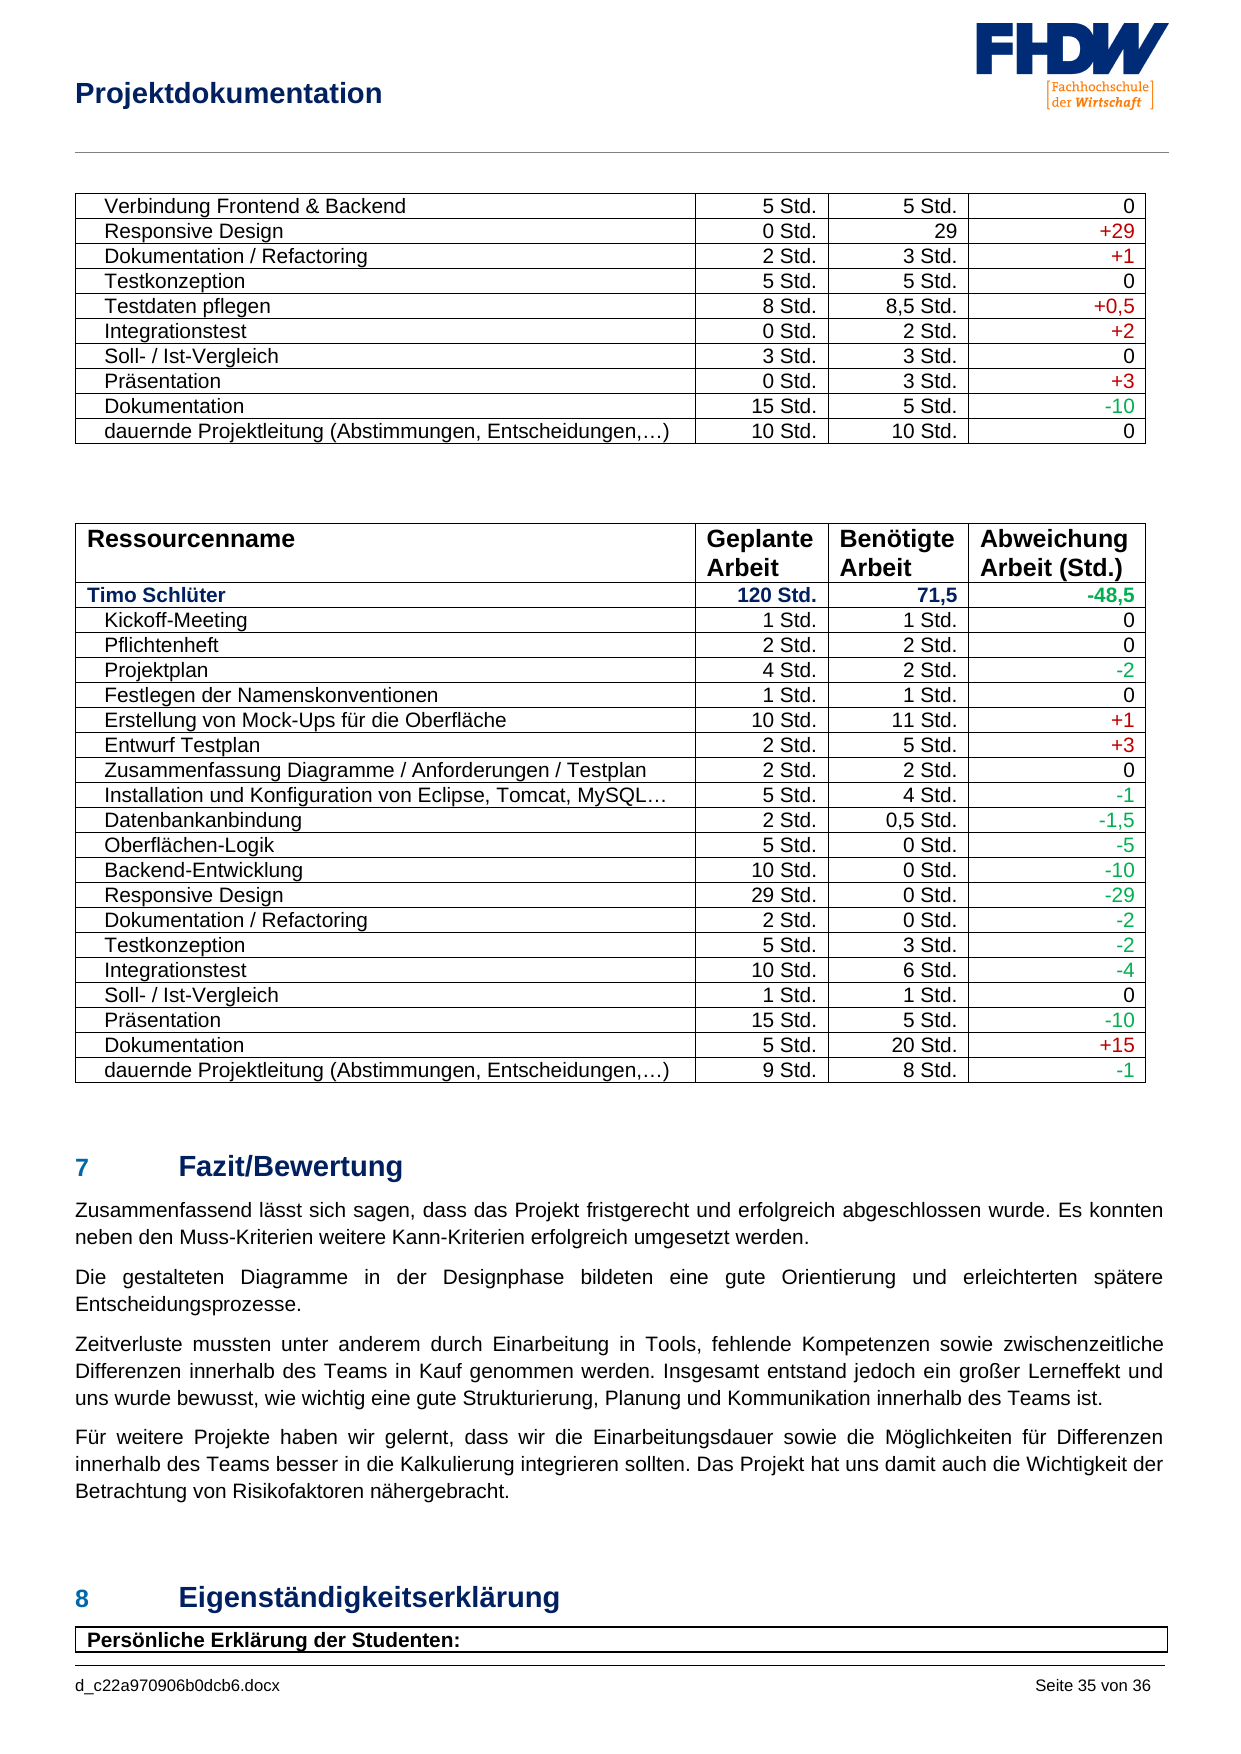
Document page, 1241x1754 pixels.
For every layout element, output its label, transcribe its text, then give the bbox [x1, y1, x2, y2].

table_cell 0 Std. [696, 369, 828, 393]
table_cell 0 [969, 269, 1145, 293]
table_cell -2 [969, 908, 1145, 932]
table_cell 1 Std. [829, 683, 968, 707]
table_cell Backend-Entwicklung [76, 858, 695, 882]
table_cell Pflichtenheft [76, 633, 695, 657]
table_cell Kickoff-Meeting [76, 608, 695, 632]
table_cell Verbindung Frontend & Backend [76, 194, 695, 218]
table_cell 10 Std. [696, 419, 828, 443]
table_cell 3 Std. [696, 344, 828, 368]
table_cell 2 Std. [829, 633, 968, 657]
table_cell Responsive Design [76, 219, 695, 243]
table_cell Timo Schlüter [76, 583, 695, 607]
table_cell Erstellung von Mock-Ups für die Oberfläche [76, 708, 695, 732]
table_cell -48,5 [969, 583, 1145, 607]
table_cell 2 Std. [696, 633, 828, 657]
table_cell +0,5 [969, 294, 1145, 318]
table_cell 8 Std. [696, 294, 828, 318]
table_cell 10 Std. [829, 419, 968, 443]
table_cell Dokumentation / Refactoring [76, 244, 695, 268]
table_cell -10 [969, 1008, 1145, 1032]
table_cell 0 [969, 419, 1145, 443]
table_header Benötigte Arbeit [829, 524, 968, 582]
table_cell 2 Std. [696, 908, 828, 932]
text Die gestalteten Diagramme in der Designphase bildeten eine gute Orientierung und erleichterten spätere Entscheidungsprozesse. [75, 1262, 1165, 1316]
table_cell -1 [969, 783, 1145, 807]
table_cell +1 [969, 244, 1145, 268]
table_cell dauernde Projektleitung (Abstimmungen, Entscheidungen,…) [76, 1058, 695, 1082]
table_cell 0 Std. [829, 908, 968, 932]
table_cell dauernde Projektleitung (Abstimmungen, Entscheidungen,…) [76, 419, 695, 443]
subtitle Fazit/Bewertung [75, 1149, 1165, 1182]
table_cell -2 [969, 933, 1145, 957]
text Zusammenfassend lässt sich sagen, dass das Projekt fristgerecht und erfolgreich abgeschlossen wurde. Es konnten neben den Muss-Kriterien weitere Kann-Kriterien erfolgreich umgesetzt werden. [75, 1195, 1165, 1249]
table_cell 5 Std. [696, 783, 828, 807]
table_cell 15 Std. [696, 1008, 828, 1032]
table_cell Dokumentation [76, 394, 695, 418]
table_cell 2 Std. [696, 244, 828, 268]
table_cell 5 Std. [696, 933, 828, 957]
table_cell 3 Std. [829, 244, 968, 268]
table_cell 8 Std. [829, 1058, 968, 1082]
table_cell 1 Std. [829, 983, 968, 1007]
table_cell 5 Std. [829, 194, 968, 218]
table_cell Dokumentation / Refactoring [76, 908, 695, 932]
table_cell 8,5 Std. [829, 294, 968, 318]
table_cell 71,5 [829, 583, 968, 607]
table_cell 2 Std. [696, 758, 828, 782]
table_cell -10 [969, 858, 1145, 882]
table_cell 2 Std. [829, 658, 968, 682]
table_cell 4 Std. [829, 783, 968, 807]
table_cell 29 [829, 219, 968, 243]
table_cell Präsentation [76, 1008, 695, 1032]
table_cell 0 Std. [829, 858, 968, 882]
table_header Ressourcenname [76, 524, 695, 582]
table_cell Projektplan [76, 658, 695, 682]
table_cell 6 Std. [829, 958, 968, 982]
table_header Geplante Arbeit [696, 524, 828, 582]
table_cell 0 Std. [829, 883, 968, 907]
table_cell 5 Std. [829, 269, 968, 293]
table_cell Datenbankanbindung [76, 808, 695, 832]
table_cell 2 Std. [829, 758, 968, 782]
table_cell 2 Std. [696, 808, 828, 832]
table_cell 0 [969, 608, 1145, 632]
table_cell 0 [969, 633, 1145, 657]
table_cell Testkonzeption [76, 269, 695, 293]
table_cell 0 [969, 683, 1145, 707]
table_cell Festlegen der Namenskonventionen [76, 683, 695, 707]
table_cell 10 Std. [696, 708, 828, 732]
picture [976, 23, 1169, 110]
table_cell Testkonzeption [76, 933, 695, 957]
table_cell 0 Std. [829, 833, 968, 857]
table_header Abweichung Arbeit (Std.) [969, 524, 1145, 582]
table_cell 0 [969, 194, 1145, 218]
table_cell -10 [969, 394, 1145, 418]
table_cell -4 [969, 958, 1145, 982]
table_cell Installation und Konfiguration von Eclipse, Tomcat, MySQL… [76, 783, 695, 807]
table_cell +15 [969, 1033, 1145, 1057]
table_cell 3 Std. [829, 344, 968, 368]
table_cell 0 [969, 983, 1145, 1007]
table_cell Integrationstest [76, 958, 695, 982]
table_cell 4 Std. [696, 658, 828, 682]
table_cell 5 Std. [696, 1033, 828, 1057]
table_cell +3 [969, 369, 1145, 393]
table_cell Soll- / Ist-Vergleich [76, 344, 695, 368]
table_cell Dokumentation [76, 1033, 695, 1057]
table_cell 1 Std. [696, 983, 828, 1007]
table_cell 5 Std. [829, 1008, 968, 1032]
table_cell 1 Std. [696, 608, 828, 632]
text Zeitverluste mussten unter anderem durch Einarbeitung in Tools, fehlende Kompetenzen sowie zwischenzeitliche Differenzen innerhalb des Teams in Kauf genommen werden. Insgesamt entstand jedoch ein großer Lerneffekt und uns wurde bewusst, wie wichtig eine gute Strukturierung, Planung und Kommunikation innerhalb des Teams ist. [75, 1328, 1165, 1409]
table_cell Zusammenfassung Diagramme / Anforderungen / Testplan [76, 758, 695, 782]
table_cell 3 Std. [829, 369, 968, 393]
table_cell 5 Std. [696, 833, 828, 857]
table_cell Soll- / Ist-Vergleich [76, 983, 695, 1007]
table_cell 2 Std. [696, 733, 828, 757]
table_cell 10 Std. [696, 858, 828, 882]
table_cell 20 Std. [829, 1033, 968, 1057]
table_cell 0 Std. [696, 319, 828, 343]
table_cell 0 [969, 758, 1145, 782]
table_cell Oberflächen-Logik [76, 833, 695, 857]
table_cell -2 [969, 658, 1145, 682]
table_cell 29 Std. [696, 883, 828, 907]
table_cell 0 [969, 344, 1145, 368]
table_cell +2 [969, 319, 1145, 343]
table_cell -5 [969, 833, 1145, 857]
table_cell -29 [969, 883, 1145, 907]
table_cell 5 Std. [696, 194, 828, 218]
subtitle Eigenständigkeitserklärung [75, 1580, 1165, 1614]
table_cell 5 Std. [696, 269, 828, 293]
table_cell 1 Std. [696, 683, 828, 707]
table_cell 120 Std. [696, 583, 828, 607]
table_cell 15 Std. [696, 394, 828, 418]
table_cell 5 Std. [829, 394, 968, 418]
table_cell Testdaten pflegen [76, 294, 695, 318]
table_cell 9 Std. [696, 1058, 828, 1082]
table_cell +1 [969, 708, 1145, 732]
table_cell 5 Std. [829, 733, 968, 757]
table_cell 0,5 Std. [829, 808, 968, 832]
table_cell 2 Std. [829, 319, 968, 343]
text Für weitere Projekte haben wir gelernt, dass wir die Einarbeitungsdauer sowie die Möglichkeiten für Differenzen innerhalb des Teams besser in die Kalkulierung integrieren sollten. Das Projekt hat uns damit auch die Wichtigkeit der Betrachtung von Risikofaktoren nähergebracht. [75, 1422, 1165, 1503]
table_cell +3 [969, 733, 1145, 757]
table_cell 1 Std. [829, 608, 968, 632]
table_cell -1,5 [969, 808, 1145, 832]
table_cell 11 Std. [829, 708, 968, 732]
table_cell 3 Std. [829, 933, 968, 957]
table_cell 0 Std. [696, 219, 828, 243]
table_cell Integrationstest [76, 319, 695, 343]
table_cell 10 Std. [696, 958, 828, 982]
table_cell Responsive Design [76, 883, 695, 907]
table_cell -1 [969, 1058, 1145, 1082]
table_cell +29 [969, 219, 1145, 243]
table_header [76, 1628, 1167, 1651]
table_cell Präsentation [76, 369, 695, 393]
table_cell Entwurf Testplan [76, 733, 695, 757]
